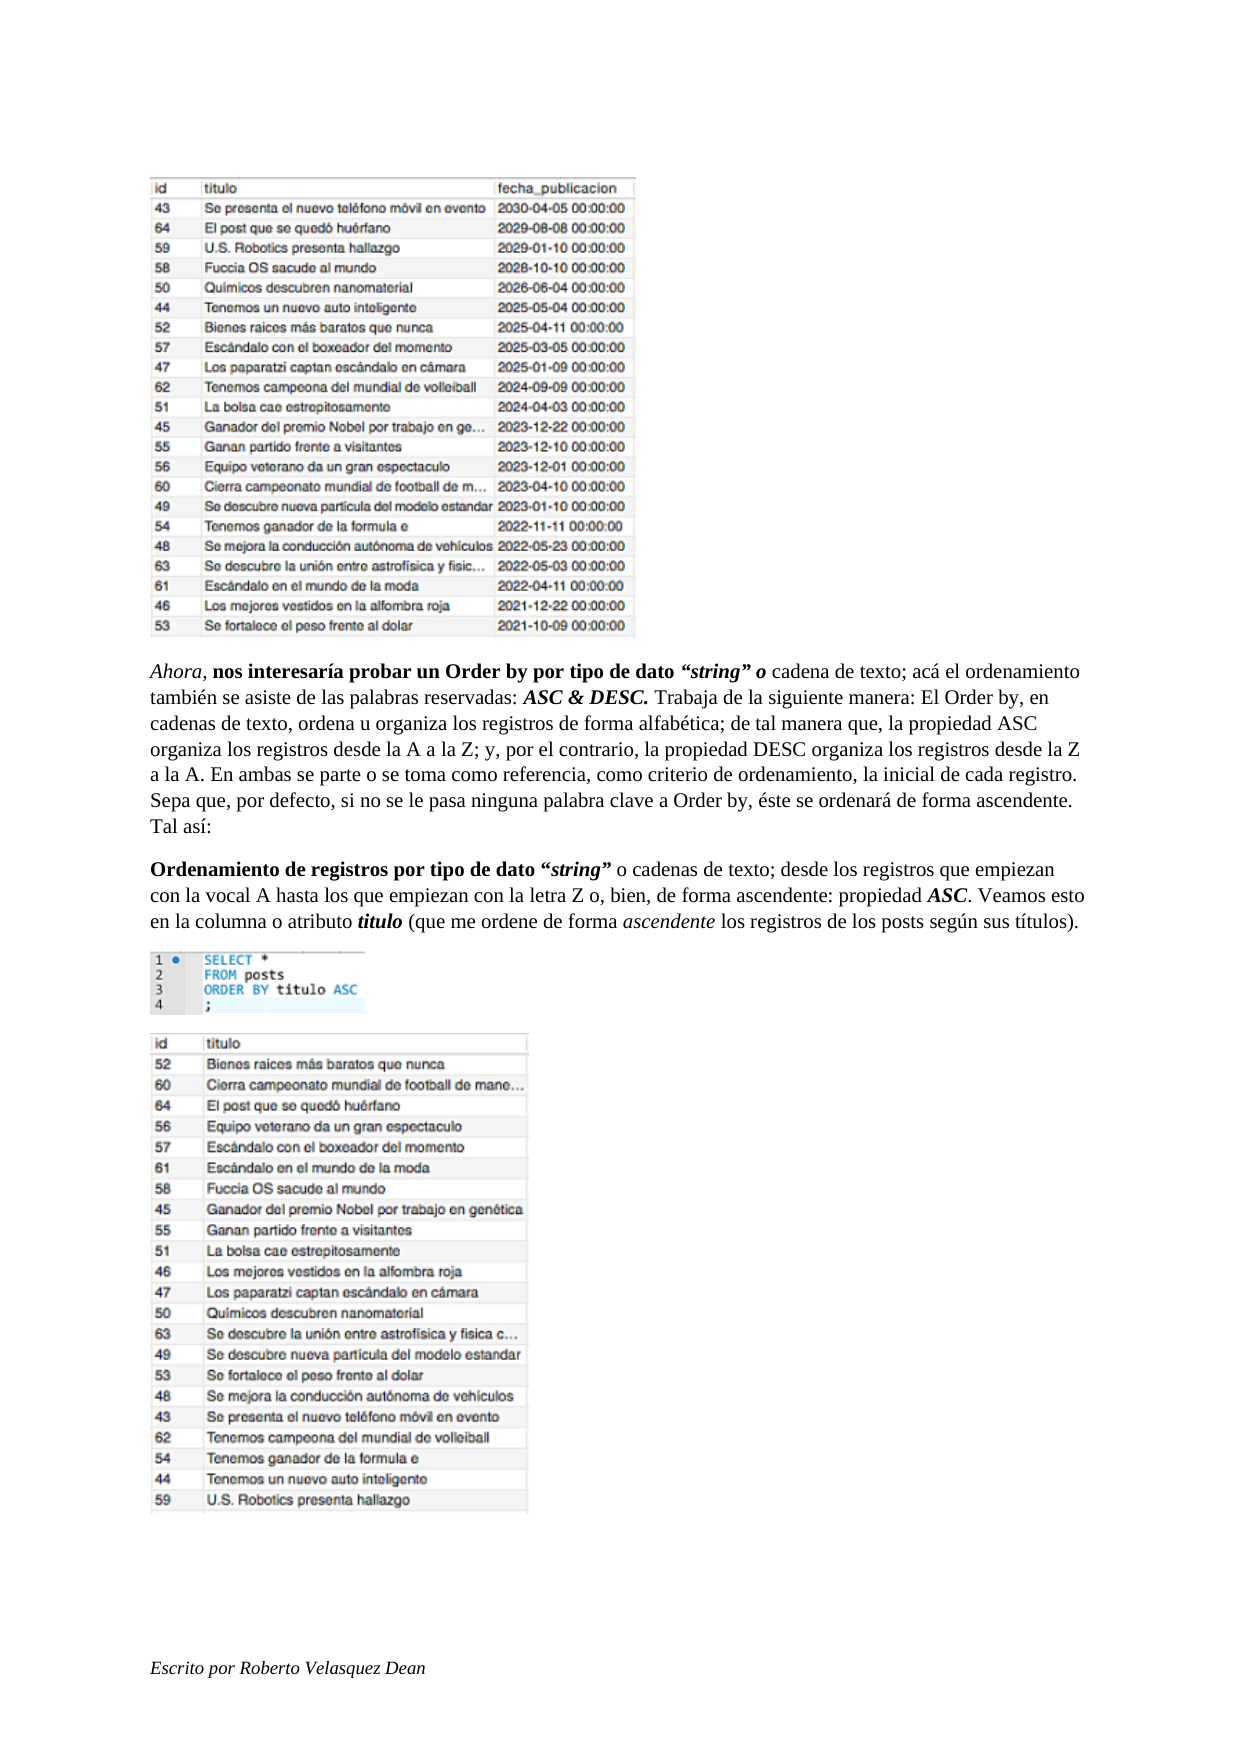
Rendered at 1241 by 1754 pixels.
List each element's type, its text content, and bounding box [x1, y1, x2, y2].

picture [150, 951, 365, 1015]
picture [150, 177, 636, 638]
text Ordenamiento de registros por tipo de dato “string” o cadenas de texto; desde los registros que empiezan con la vocal A hasta los que empiezan con la letra Z o, bien, de forma ascendente: propiedad ASC. Veamos esto en la columna o atributo titulo (que me ordene de forma ascendente los registros de los posts según sus títulos). [150, 857, 1090, 933]
picture [150, 1033, 529, 1514]
text Ahora, nos interesaría probar un Order by por tipo de dato “string” o cadena de texto; acá el ordenamiento también se asiste de las palabras reservadas: ASC & DESC. Trabaja de la siguiente manera: El Order by, en cadenas de texto, ordena u organiza los registros de forma alfabética; de tal manera que, la propiedad ASC organiza los registros desde la A a la Z; y, por el contrario, la propiedad DESC organiza los registros desde la Z a la A. En ambas se parte o se toma como referencia, como criterio de ordenamiento, la inicial de cada registro. Sepa que, por defecto, si no se le pasa ninguna palabra clave a Order by, éste se ordenará de forma ascendente. Tal así: [150, 659, 1090, 838]
